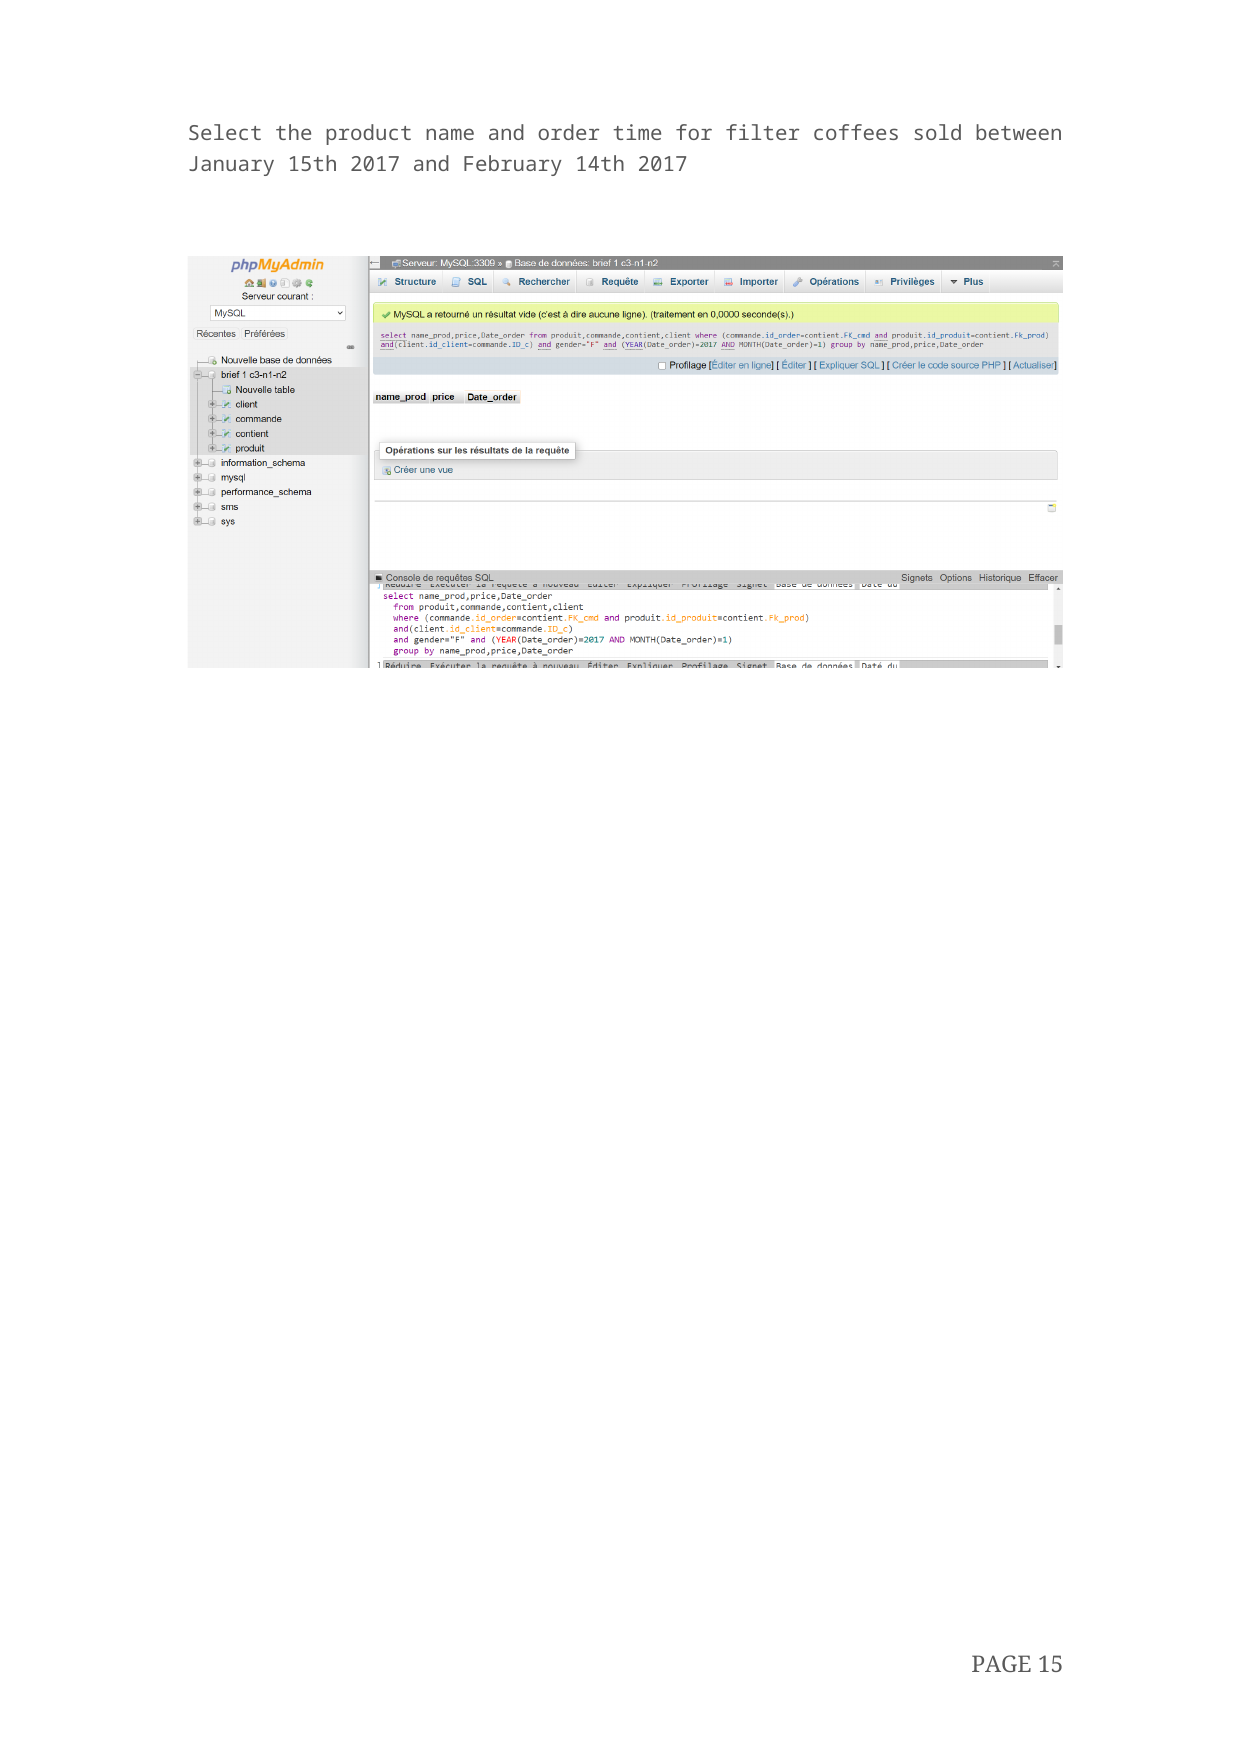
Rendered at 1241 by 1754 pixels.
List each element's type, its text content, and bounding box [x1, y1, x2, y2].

text Select the product name and order time for filter coffees sold between January 15th 2017 and February 14th 2017 [187, 118, 1063, 178]
picture [187, 256, 1063, 668]
